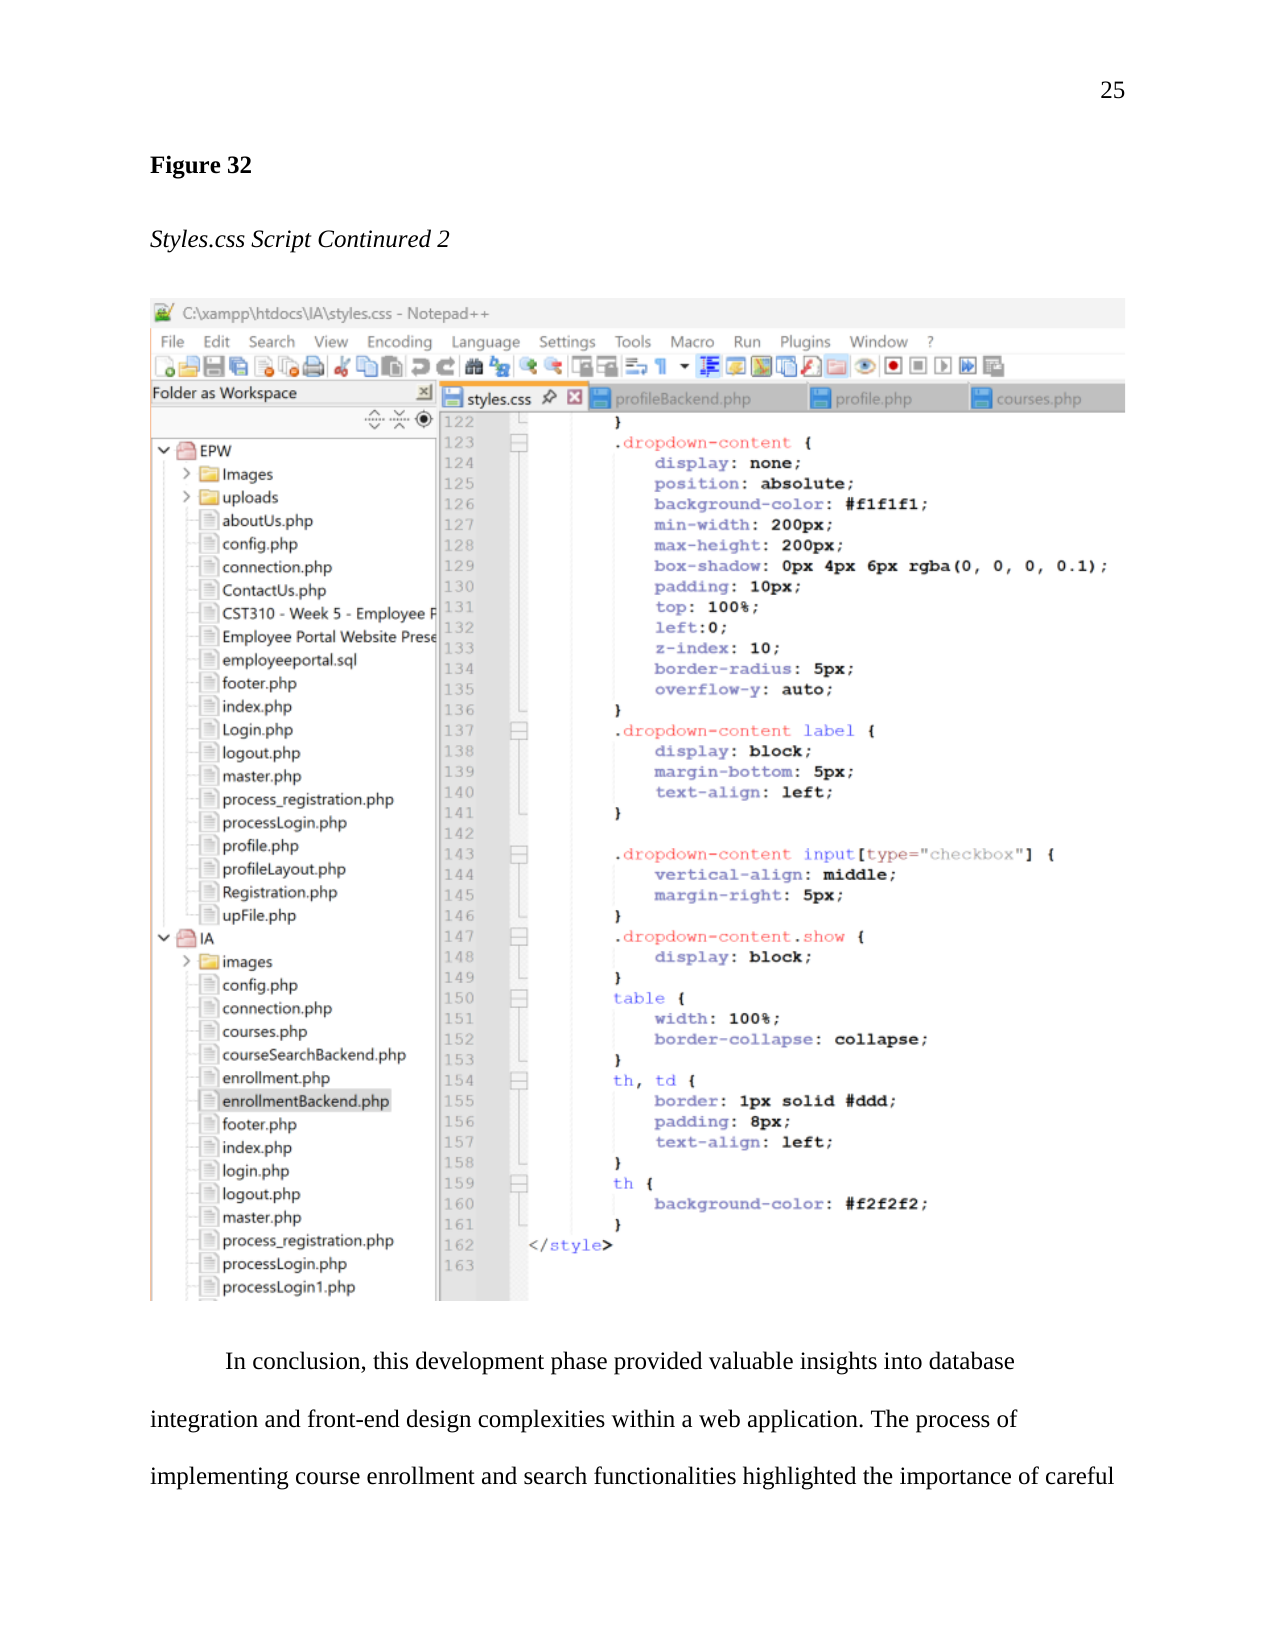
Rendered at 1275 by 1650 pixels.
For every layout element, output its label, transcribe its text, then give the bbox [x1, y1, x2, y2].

picture [150, 298, 1125, 1301]
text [150, 1346, 1125, 1490]
text Styles.css Script Continured 2 [150, 224, 1125, 253]
text Figure 32 [150, 150, 1125, 179]
